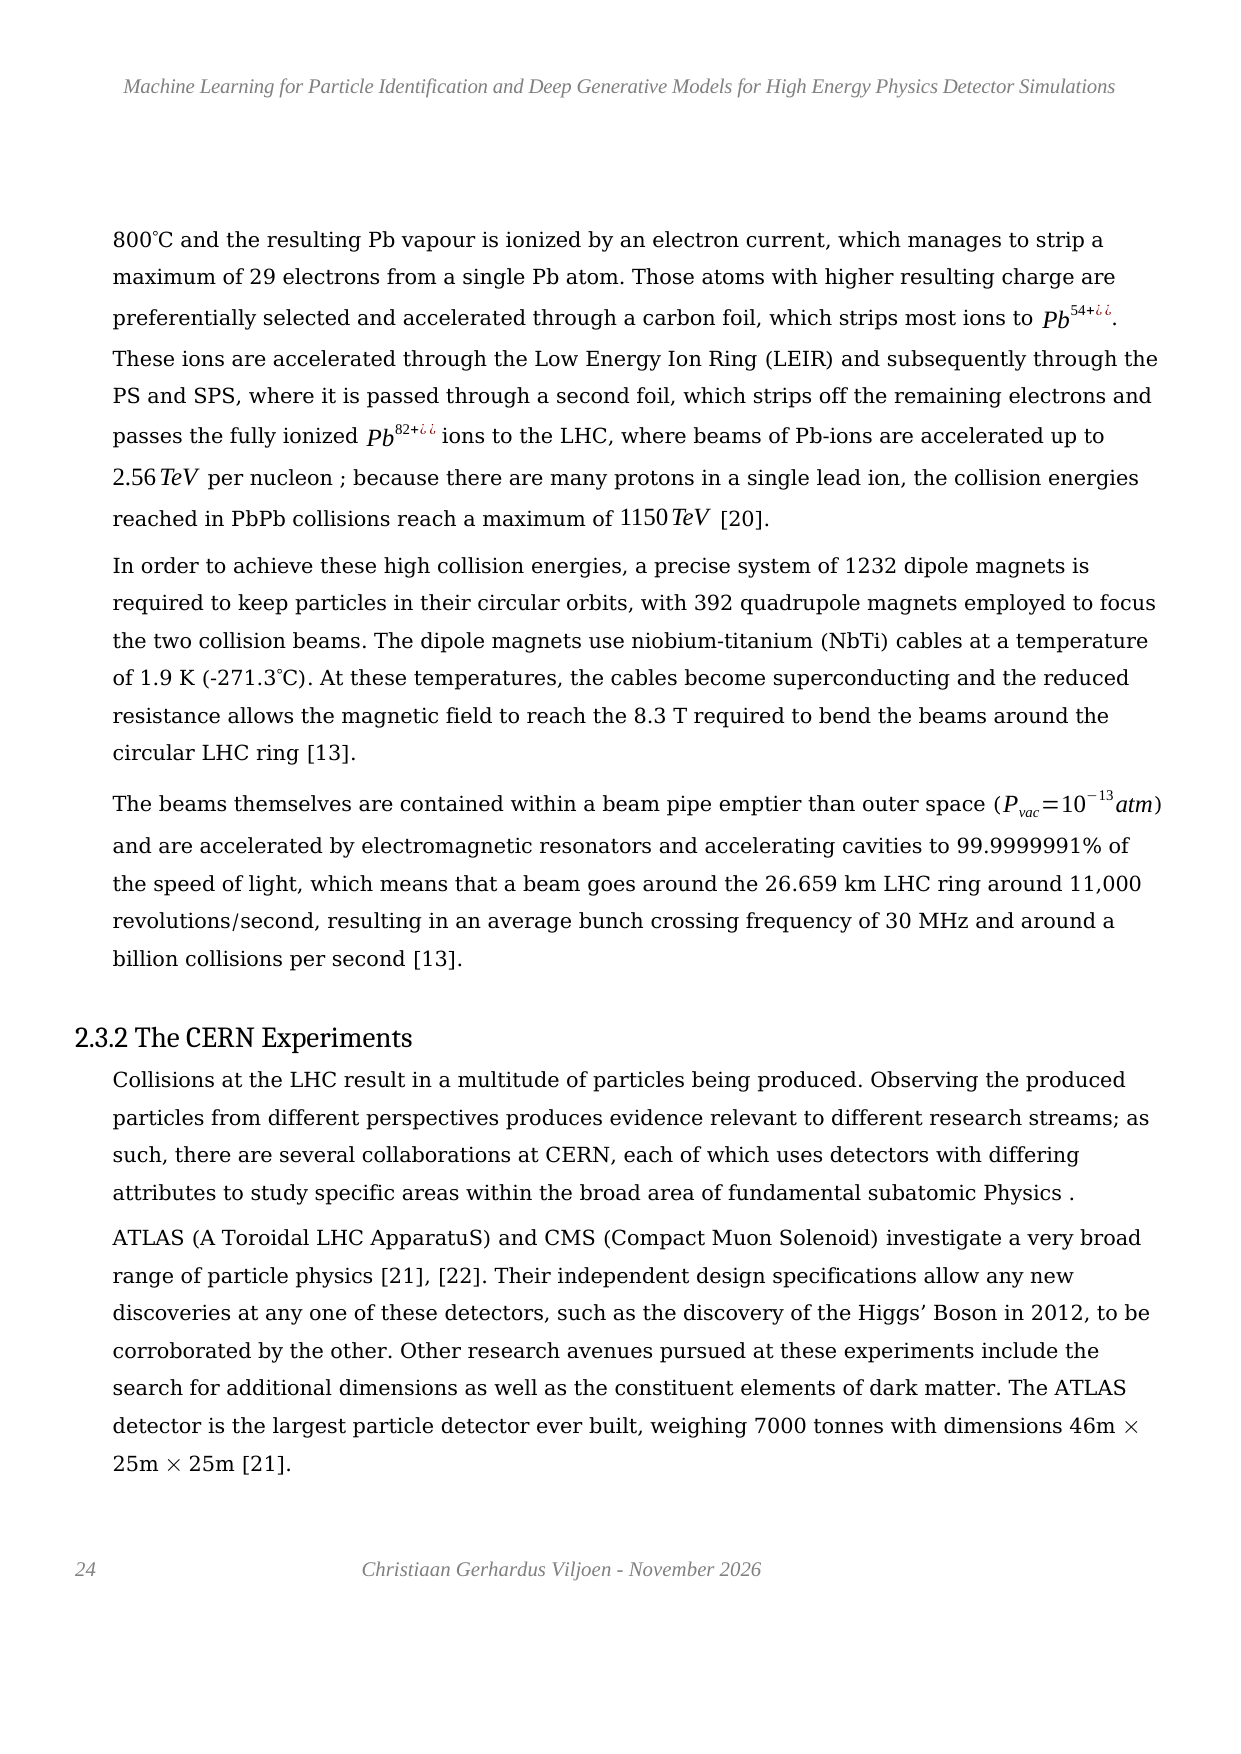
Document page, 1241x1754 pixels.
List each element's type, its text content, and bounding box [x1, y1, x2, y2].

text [112, 227, 1165, 532]
text In order to achieve these high collision energies, a precise system of 1232 dipole magnets is required to keep particles in their circular orbits, with 392 quadrupole magnets employed to focus the two collision beams. The dipole magnets use niobium-titanium (NbTi) cables at a temperature of 1.9 K (-271.3C). At these temperatures, the cables become superconducting and the reduced resistance allows the magnetic field to reach the 8.3 T required to bend the beams around the circular LHC ring . [112, 552, 1165, 765]
text ATLAS (A Toroidal LHC ApparatuS) and CMS (Compact Muon Solenoid) investigate a very broad range of particle physics, . Their independent design specifications allow any new discoveries at any one of these detectors, such as the discovery of the Higgs’ Boson in 2012, to be corroborated by the other. Other research avenues pursued at these experiments include the search for additional dimensions as well as the constituent elements of dark matter. The ATLAS detector is the largest particle detector ever built, weighing 7000 tonnes with dimensions 46m 25m 25m. [112, 1225, 1165, 1475]
text The beams themselves are contained within a beam pipe emptier than outer space () and are accelerated by electromagnetic resonators and accelerating cavities to 99.9999991% of the speed of light, which means that a beam goes around the 26.659 km LHC ring around 11,000 revolutions/second, resulting in an average bunch crossing frequency of 30 MHz and around a billion collisions per second . [112, 786, 1165, 971]
subtitle The CERN Experiments [75, 1021, 1165, 1054]
text Collisions at the LHC result in a multitude of particles being produced. Observing the produced particles from different perspectives produces evidence relevant to different research streams; as such, there are several collaborations at CERN, each of which uses detectors with differing attributes to study specific areas within the broad area of fundamental subatomic Physics . [112, 1067, 1165, 1204]
